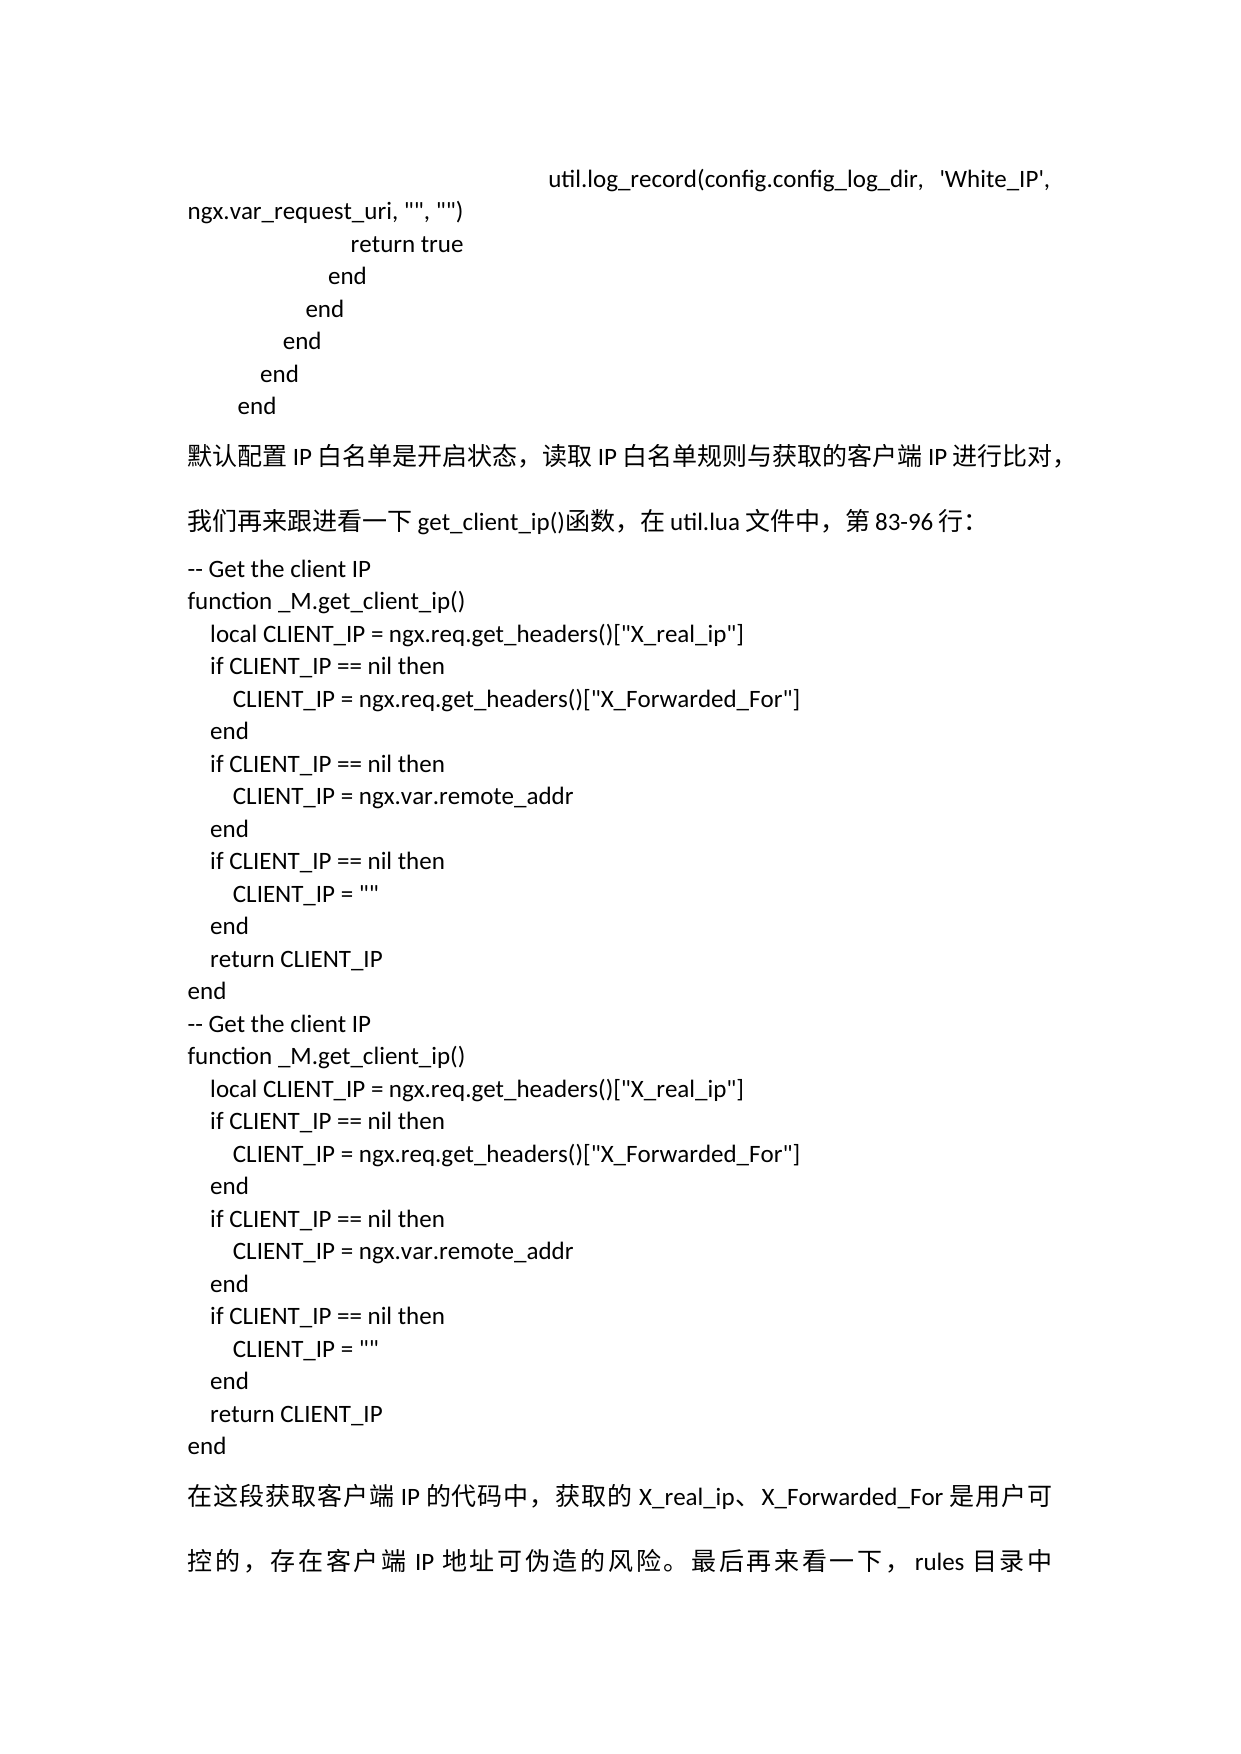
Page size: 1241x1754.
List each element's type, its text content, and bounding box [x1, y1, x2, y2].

list return true [187, 227, 1053, 259]
list end [187, 812, 1053, 844]
list CLIENT_IP = "" [187, 877, 1053, 909]
list -- Get the client IP [187, 552, 1053, 584]
list end [187, 909, 1053, 942]
list -- Get the client IP [187, 1007, 1053, 1039]
list if CLIENT_IP == nil then [187, 844, 1053, 877]
list local CLIENT_IP = ngx.req.get_headers()["X_real_ip"] [187, 1072, 1053, 1104]
list CLIENT_IP = "" [187, 1332, 1053, 1364]
list end [187, 1429, 1053, 1462]
list CLIENT_IP = ngx.var.remote_addr [187, 779, 1053, 812]
list end [187, 974, 1053, 1007]
list util.log_record(config.config_log_dir, 'White_IP', ngx.var_request_uri, "", "") [187, 162, 1053, 227]
list end [187, 357, 1053, 389]
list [187, 1462, 1053, 1592]
list function _M.get_client_ip() [187, 1039, 1053, 1072]
list end [187, 1364, 1053, 1397]
list local CLIENT_IP = ngx.req.get_headers()["X_real_ip"] [187, 617, 1053, 649]
list end [187, 714, 1053, 747]
list return CLIENT_IP [187, 942, 1053, 974]
list CLIENT_IP = ngx.req.get_headers()["X_Forwarded_For"] [187, 1137, 1053, 1169]
list end [187, 389, 1053, 422]
list if CLIENT_IP == nil then [187, 649, 1053, 682]
list if CLIENT_IP == nil then [187, 747, 1053, 779]
list end [187, 1169, 1053, 1202]
list CLIENT_IP = ngx.var.remote_addr [187, 1234, 1053, 1267]
list return CLIENT_IP [187, 1397, 1053, 1429]
list end [187, 1267, 1053, 1299]
list end [187, 324, 1053, 357]
list end [187, 292, 1053, 324]
list if CLIENT_IP == nil then [187, 1104, 1053, 1137]
list if CLIENT_IP == nil then [187, 1299, 1053, 1332]
list function _M.get_client_ip() [187, 584, 1053, 617]
list CLIENT_IP = ngx.req.get_headers()["X_Forwarded_For"] [187, 682, 1053, 714]
list if CLIENT_IP == nil then [187, 1202, 1053, 1234]
list 默认配置IP白名单是开启状态，读取IP白名单规则与获取的客户端IP进行比对，我们再来跟进看一下get_client_ip()函数，在util.lua文件中，第83-96行： [187, 422, 1053, 552]
list end [187, 259, 1053, 292]
